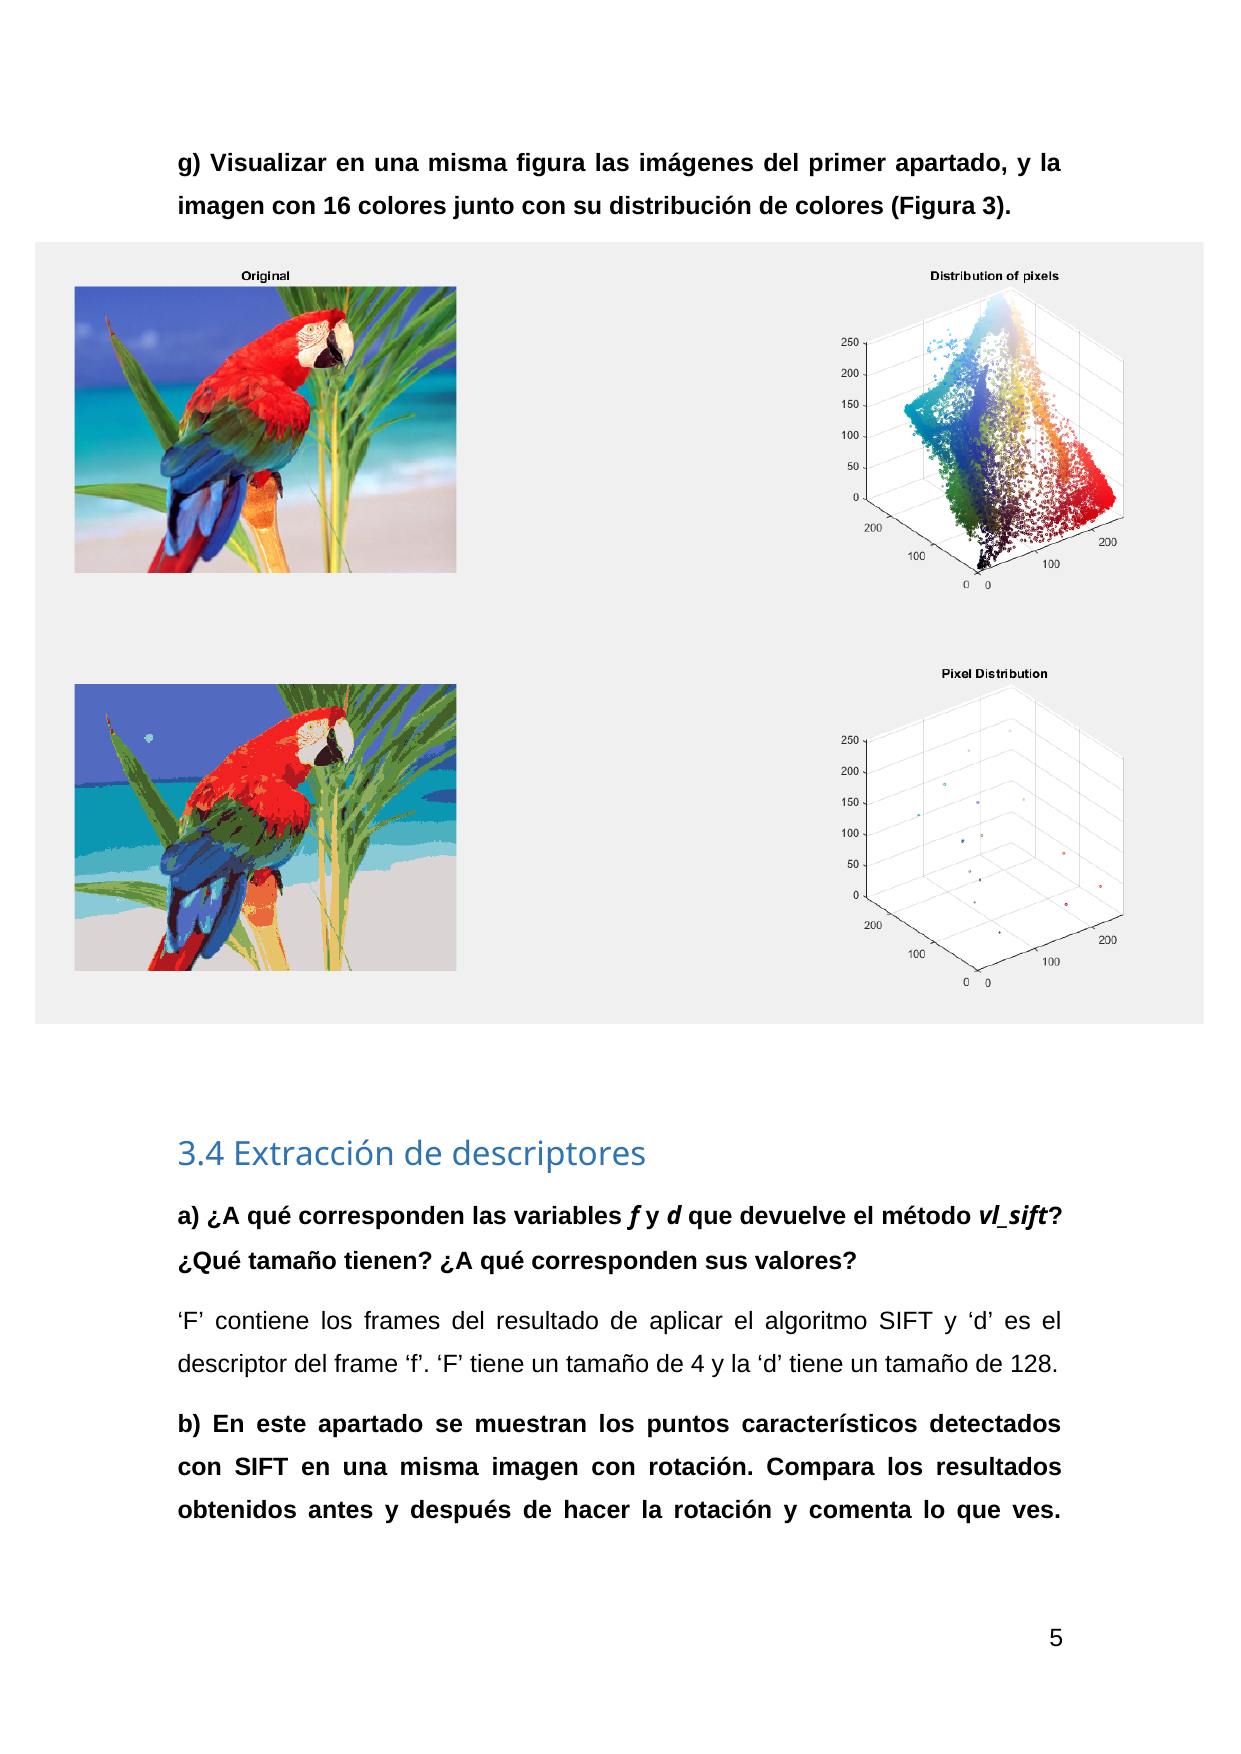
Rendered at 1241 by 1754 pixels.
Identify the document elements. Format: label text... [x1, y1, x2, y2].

subtitle 3.4 Extracción de descriptores [177, 1023, 1063, 1175]
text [177, 1409, 1063, 1524]
text ‘F’ contiene los frames del resultado de aplicar el algoritmo SIFT y ‘d’ es el descriptor del frame ‘f’. ‘F’ tiene un tamaño de 4 y la ‘d’ tiene un tamaño de 128. [177, 1306, 1063, 1378]
text a) ¿A qué corresponden las variables f y d que devuelve el método vl_sift? ¿Qué tamaño tienen? ¿A qué corresponden sus valores? [177, 1198, 1063, 1275]
picture [35, 242, 1204, 1023]
text g) Visualizar en una misma figura las imágenes del primer apartado, y la imagen con 16 colores junto con su distribución de colores (Figura 3). [177, 148, 1063, 219]
